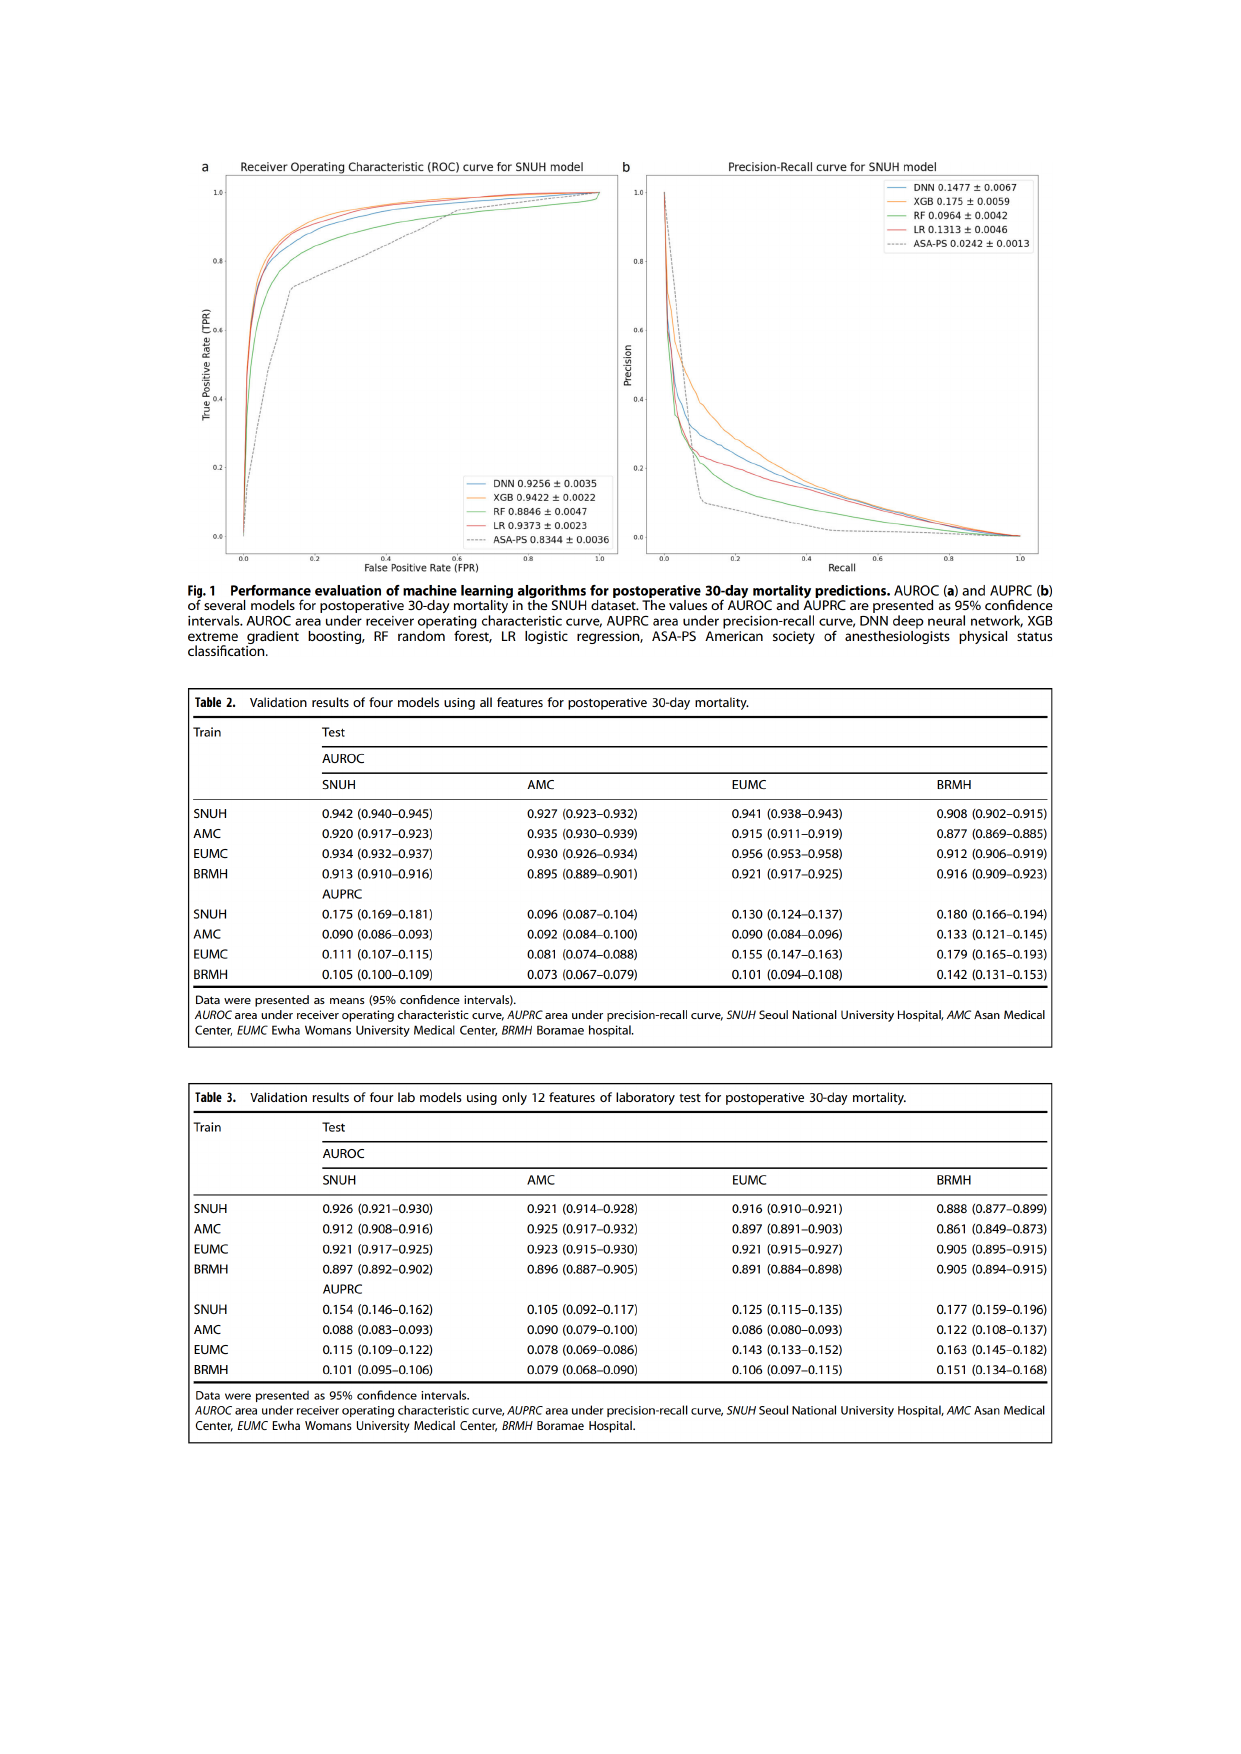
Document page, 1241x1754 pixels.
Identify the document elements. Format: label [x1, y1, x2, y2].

picture [187, 162, 1053, 657]
picture [187, 1082, 1053, 1444]
picture [187, 687, 1053, 1048]
